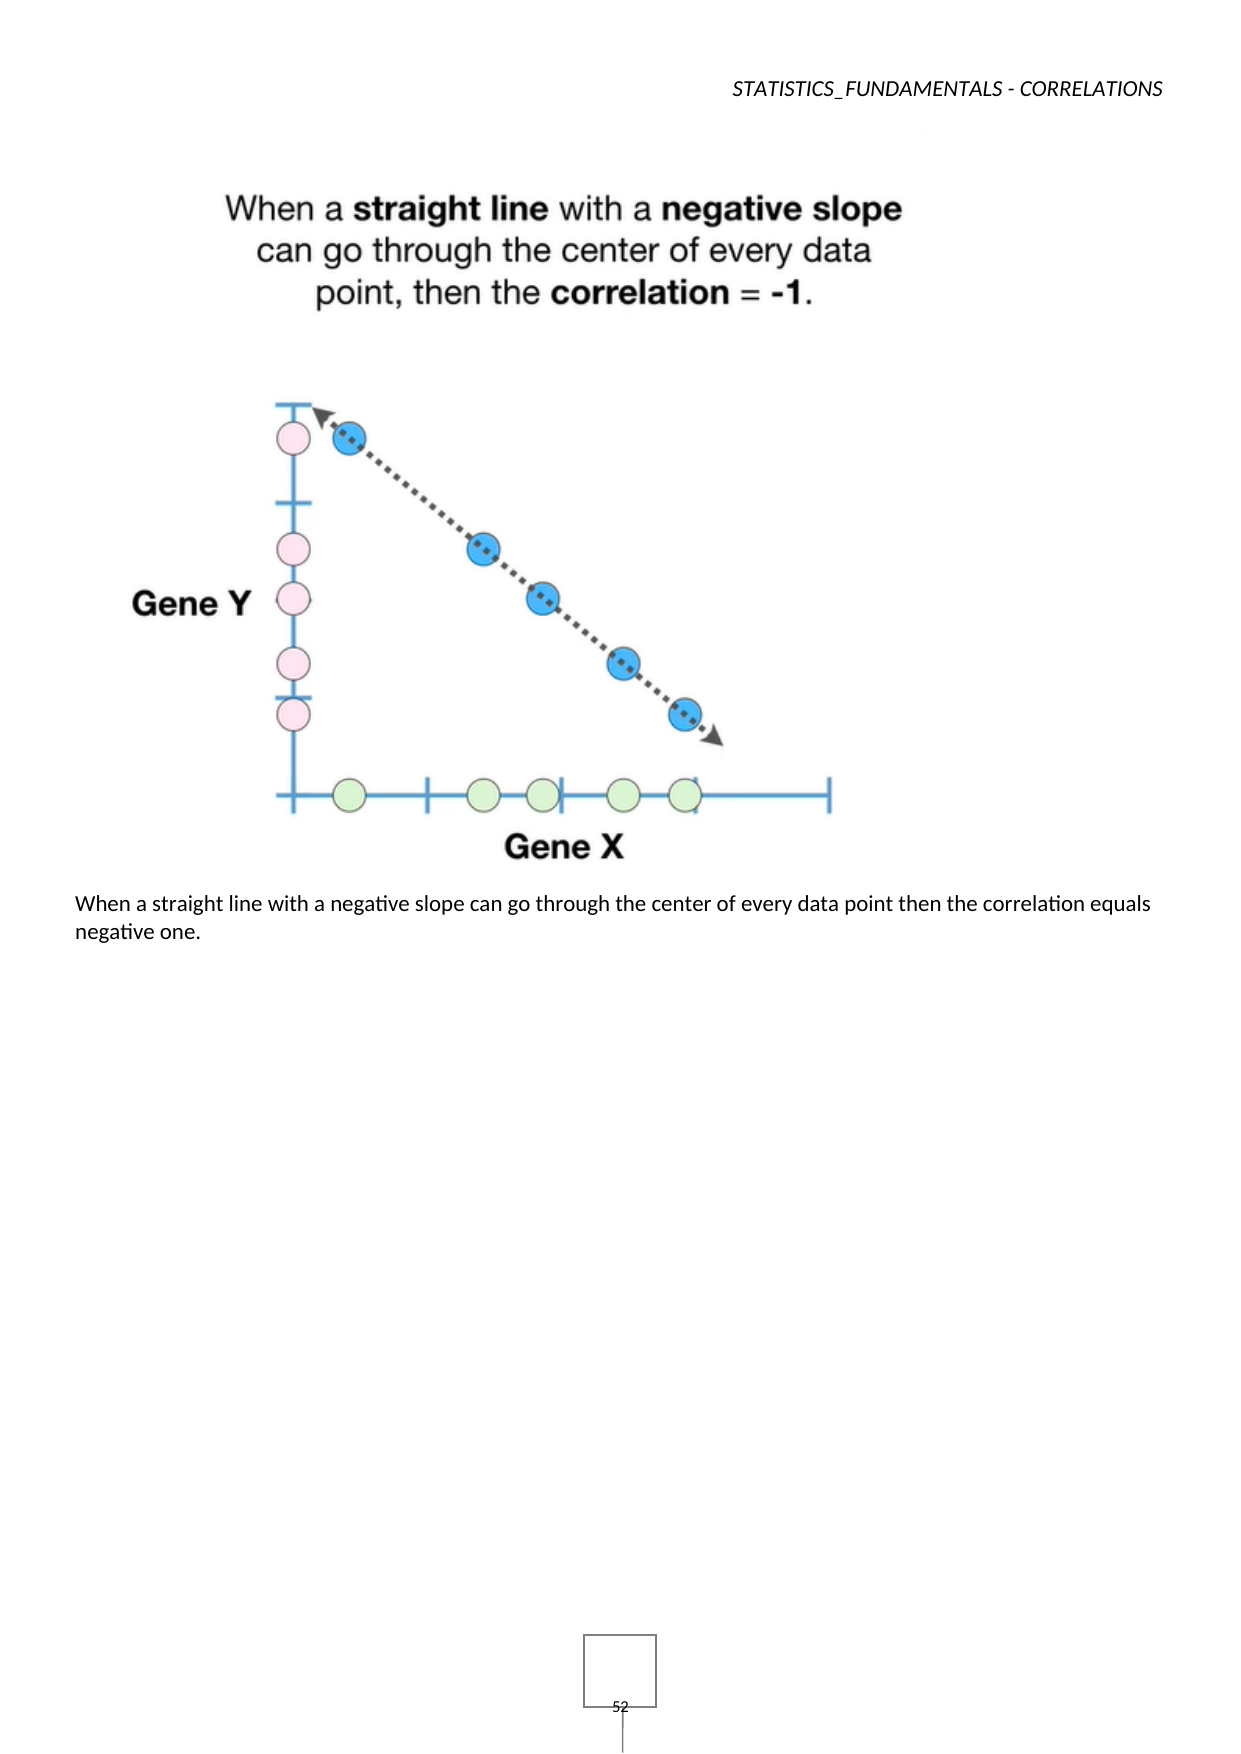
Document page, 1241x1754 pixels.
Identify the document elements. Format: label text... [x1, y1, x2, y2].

picture [75, 129, 969, 890]
text When a straight line with a negative slope can go through the center of every data point then the correlation equals negative one. [75, 889, 1165, 945]
